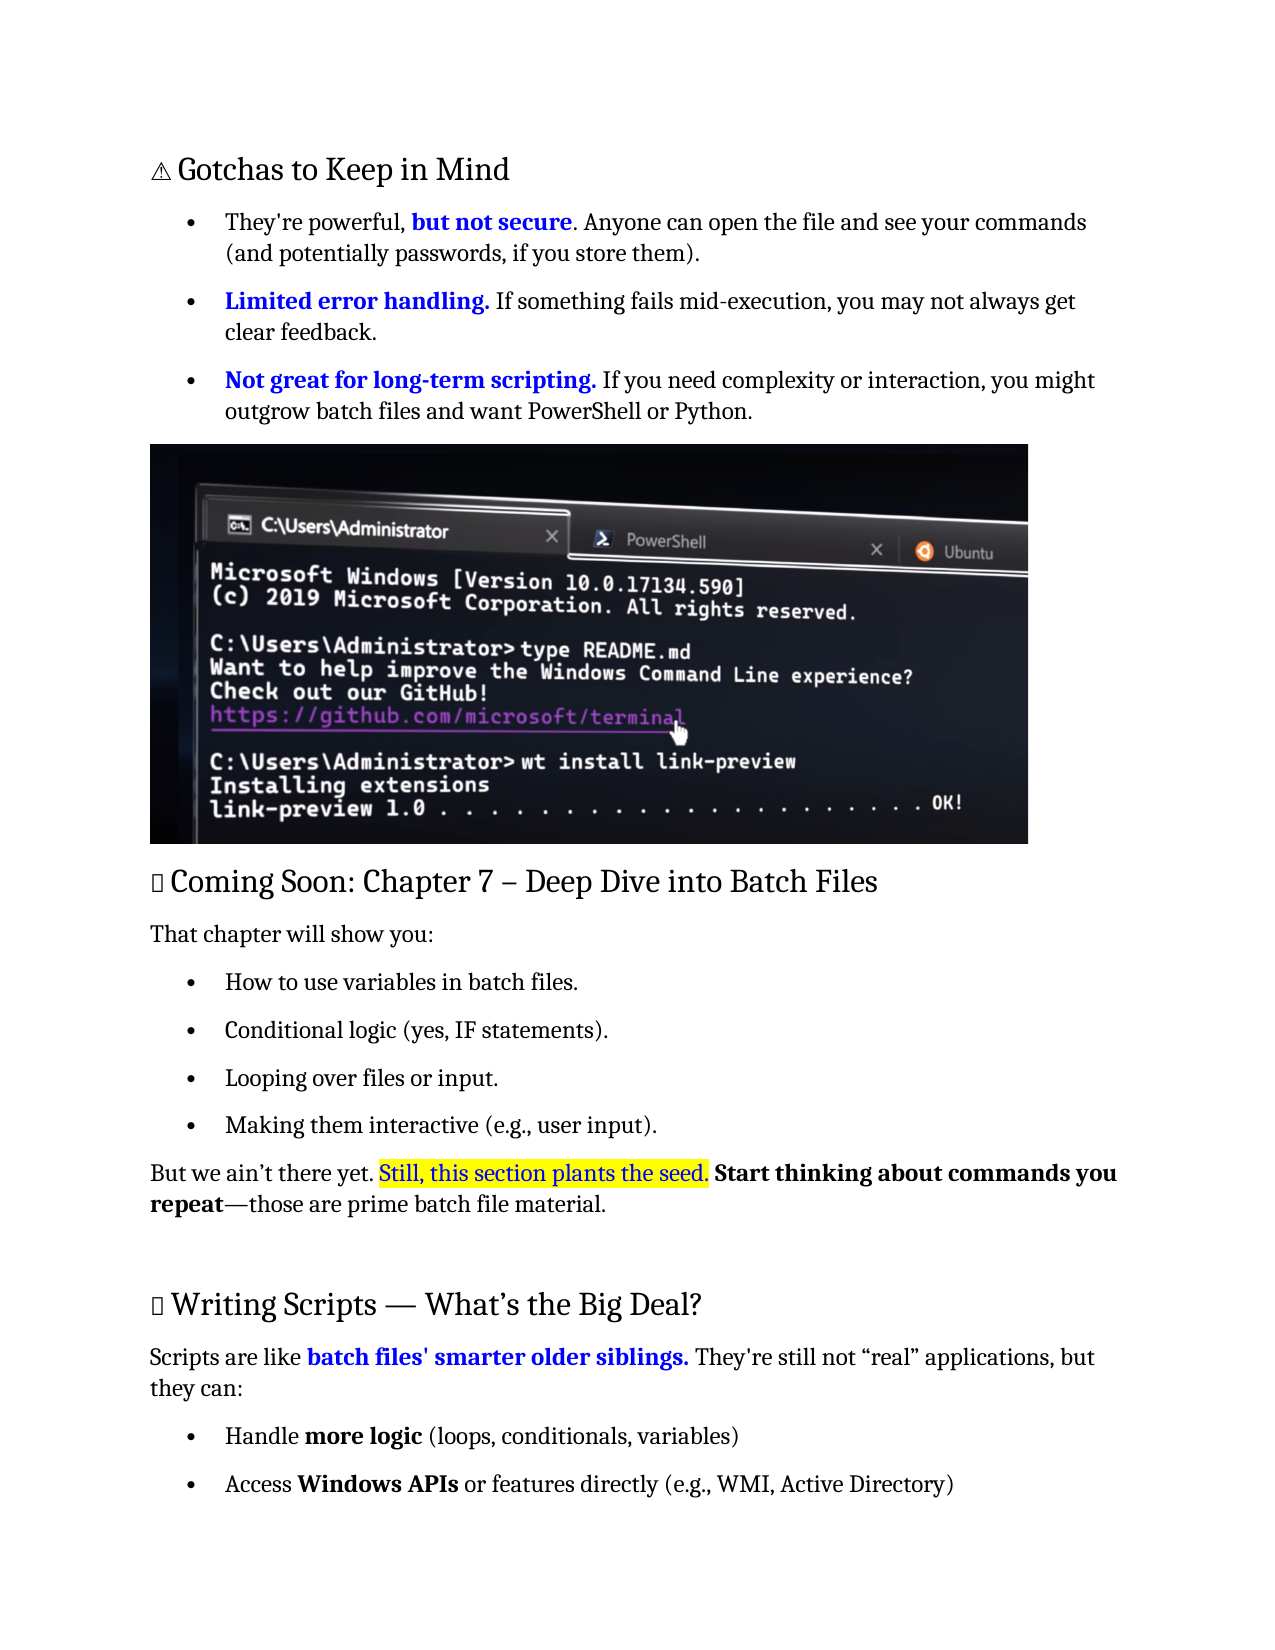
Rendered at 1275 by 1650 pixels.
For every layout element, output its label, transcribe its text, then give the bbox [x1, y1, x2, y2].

list They're powerful, but not secure. Anyone can open the file and see your commands (and potentially passwords, if you store them). [187, 208, 1125, 268]
text Scripts are like batch files' smarter older siblings. They're still not “real” applications, but they can: [150, 1343, 1125, 1403]
list Not great for long-term scripting. If you need complexity or interaction, you might outgrow batch files and want PowerShell or Python. [187, 366, 1125, 425]
list Conditional logic (yes, IF statements). [187, 1016, 1125, 1044]
list How to use variables in batch files. [187, 968, 1125, 997]
text But we ain’t there yet. Still, this section plants the seed. Start thinking about commands you repeat—those are prime batch file material. [150, 1159, 1125, 1219]
text ⚠️ Gotchas to Keep in Mind [150, 150, 1125, 188]
list Looping over files or input. [187, 1063, 1125, 1092]
list Handle more logic (loops, conditionals, variables) [187, 1422, 1125, 1451]
text 🧩 Coming Soon: Chapter 7 – Deep Dive into Batch Files [150, 862, 1125, 901]
picture [150, 444, 1029, 844]
text That chapter will show you: [150, 920, 1125, 949]
list Limited error handling. If something fails mid-execution, you may not always get clear feedback. [187, 287, 1125, 347]
list Access Windows APIs or features directly (e.g., WMI, Active Directory) [187, 1470, 1125, 1498]
list Making them interactive (e.g., user input). [187, 1111, 1125, 1140]
text 🧠 Writing Scripts — What’s the Big Deal? [150, 1285, 1125, 1324]
